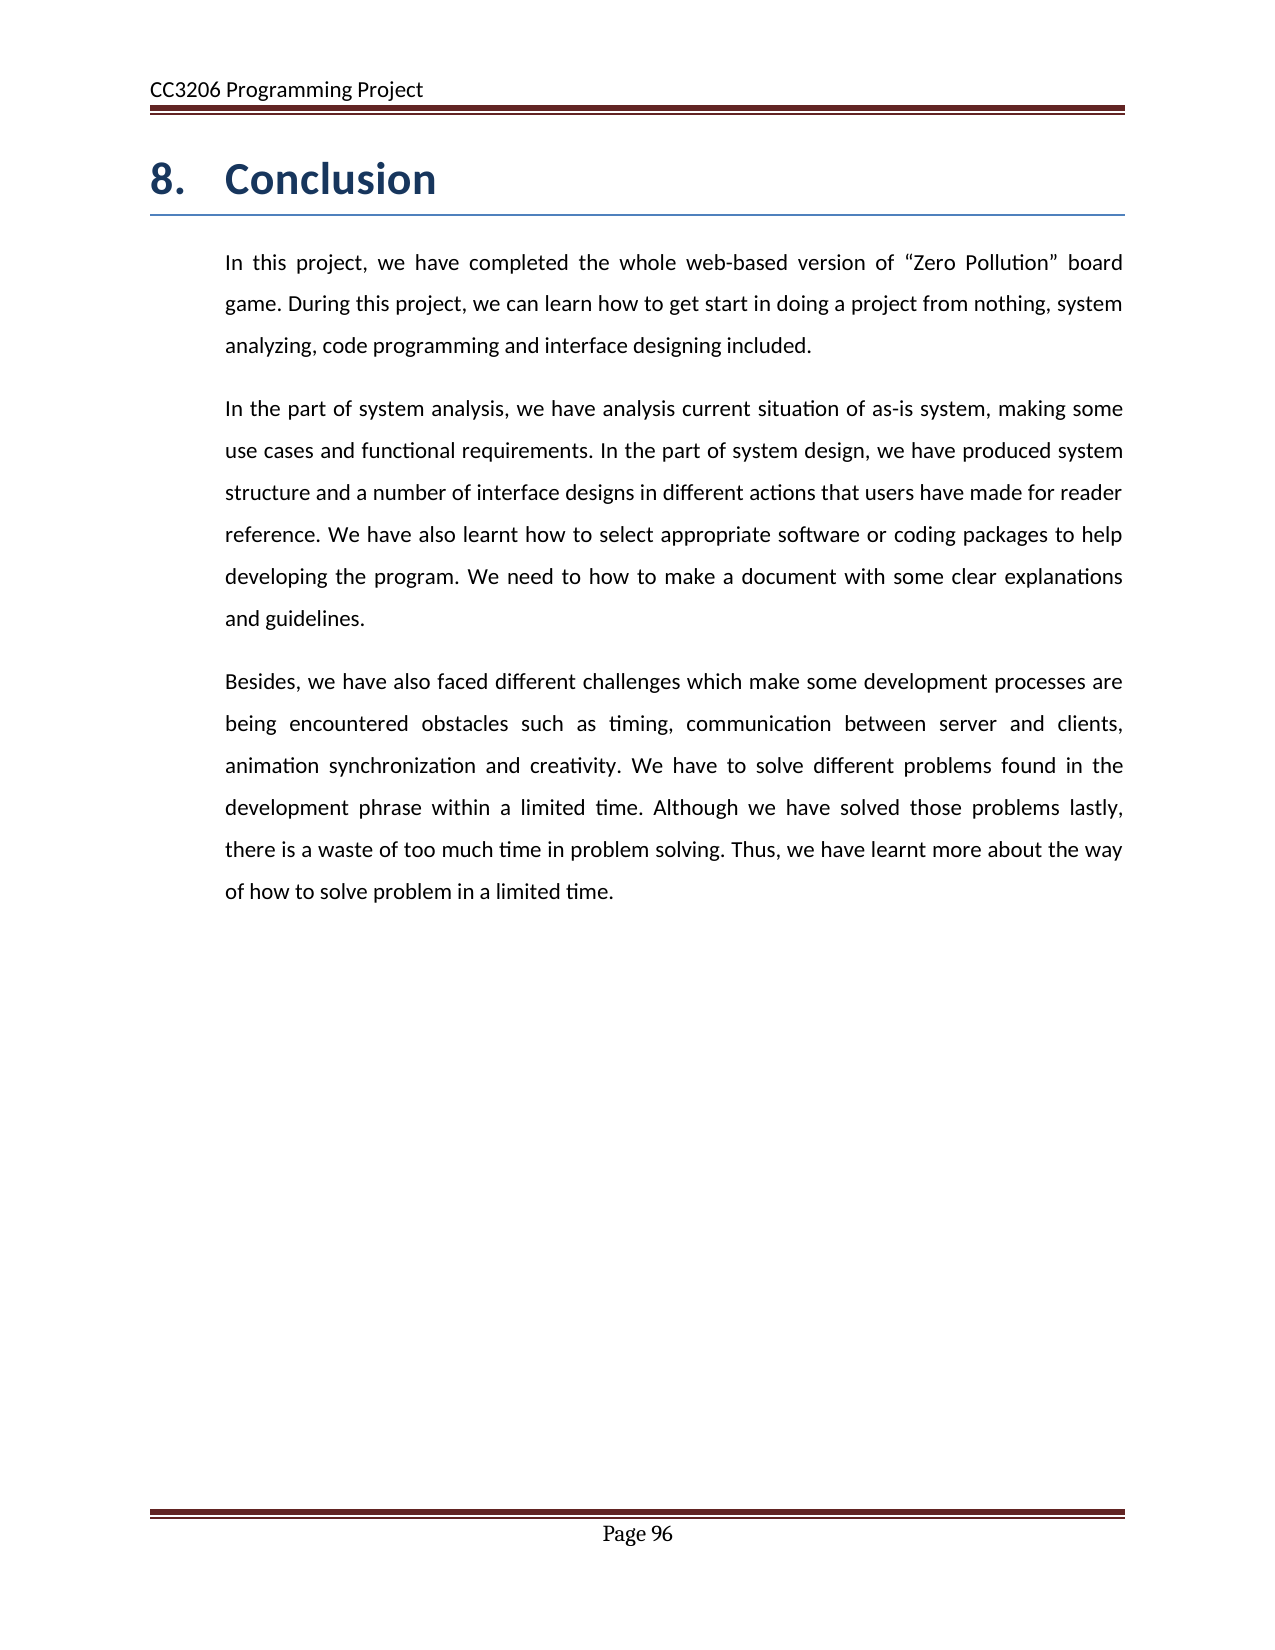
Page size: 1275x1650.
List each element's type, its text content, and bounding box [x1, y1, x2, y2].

title 8. Conclusion [150, 150, 1125, 214]
text In the part of system analysis, we have analysis current situation of as-is system, making some use cases and functional requirements. In the part of system design, we have produced system structure and a number of interface designs in different actions that users have made for reader reference. We have also learnt how to select appropriate software or coding packages to help developing the program. We need to how to make a document with some clear explanations and guidelines. [225, 394, 1125, 632]
text In this project, we have completed the whole web-based version of “Zero Pollution” board game. During this project, we can learn how to get start in doing a project from nothing, system analyzing, code programming and interface designing included. [225, 248, 1125, 359]
text Besides, we have also faced different challenges which make some development processes are being encountered obstacles such as timing, communication between server and clients, animation synchronization and creativity. We have to solve different problems found in the development phrase within a limited time. Although we have solved those problems lastly, there is a waste of too much time in problem solving. Thus, we have learnt more about the way of how to solve problem in a limited time. [225, 667, 1125, 905]
